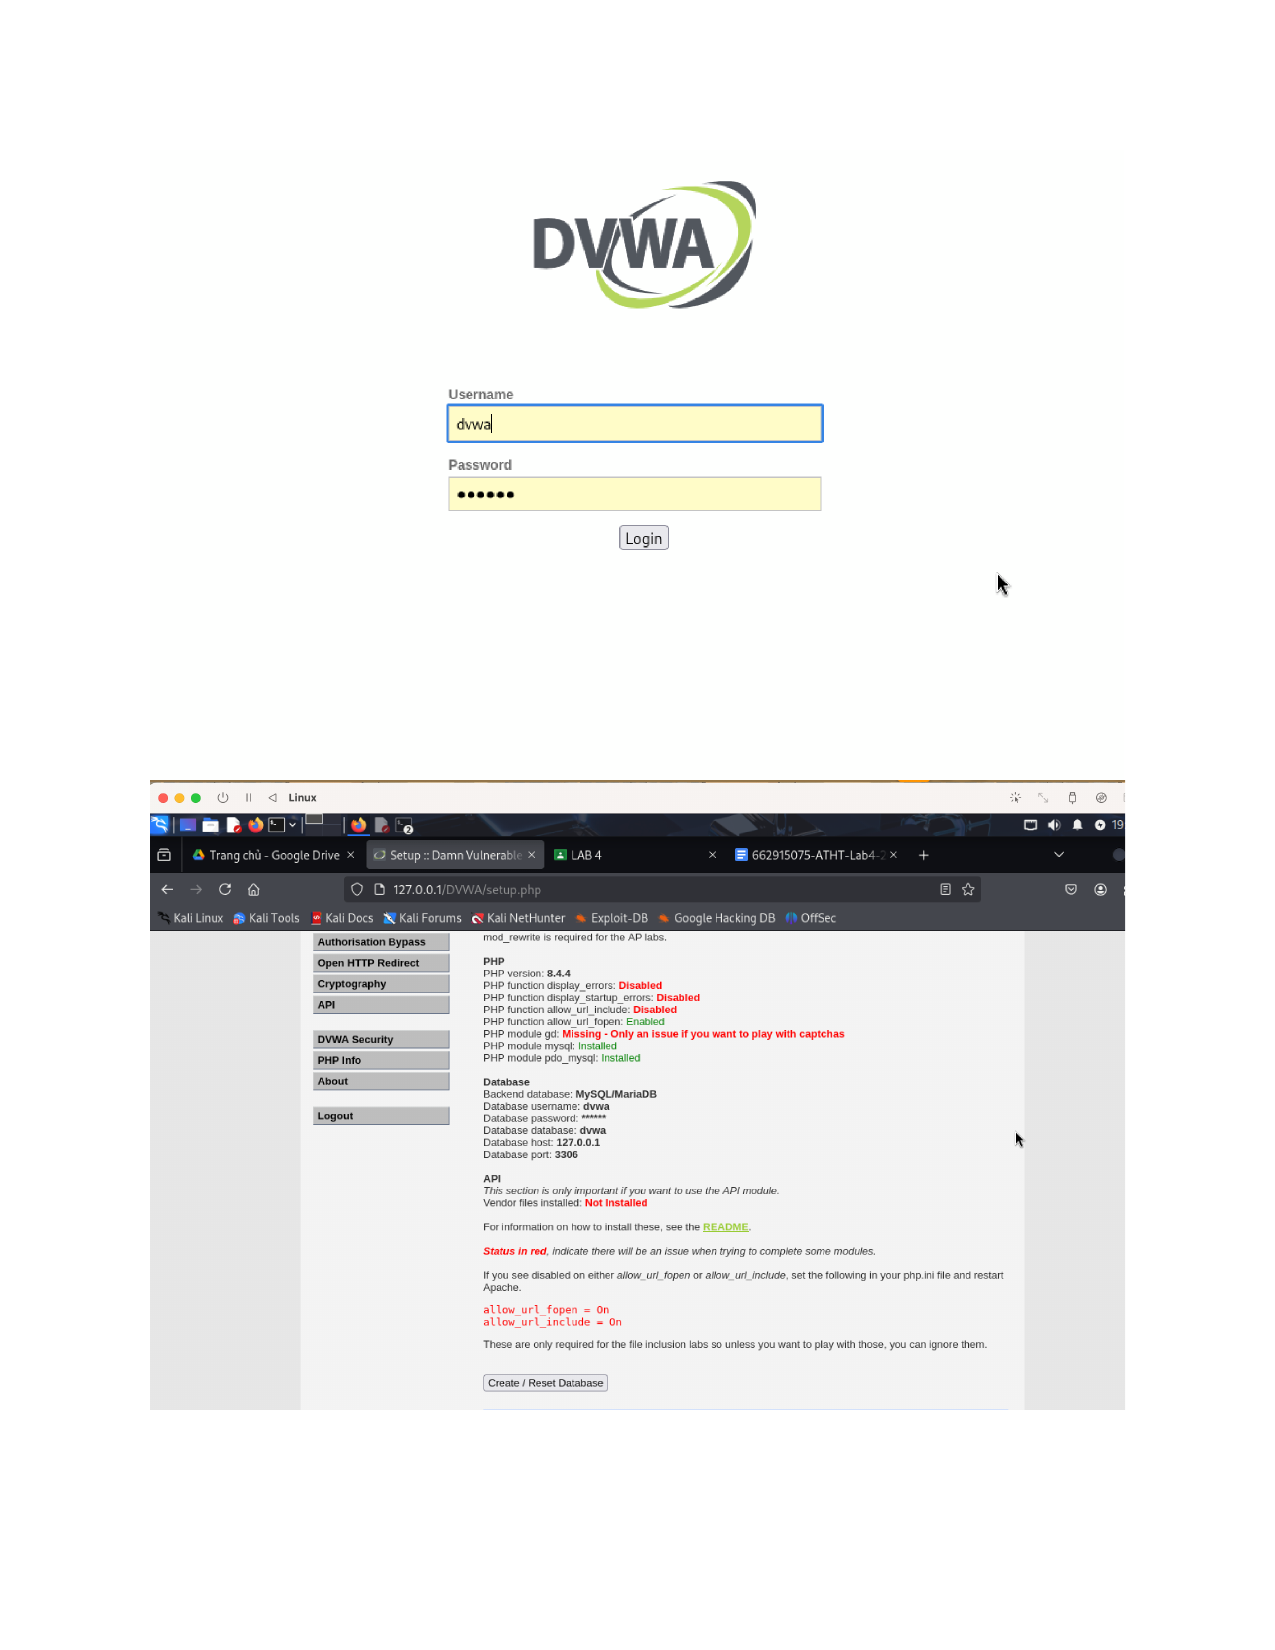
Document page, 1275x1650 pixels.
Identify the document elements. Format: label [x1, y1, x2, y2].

picture [150, 150, 1125, 1410]
